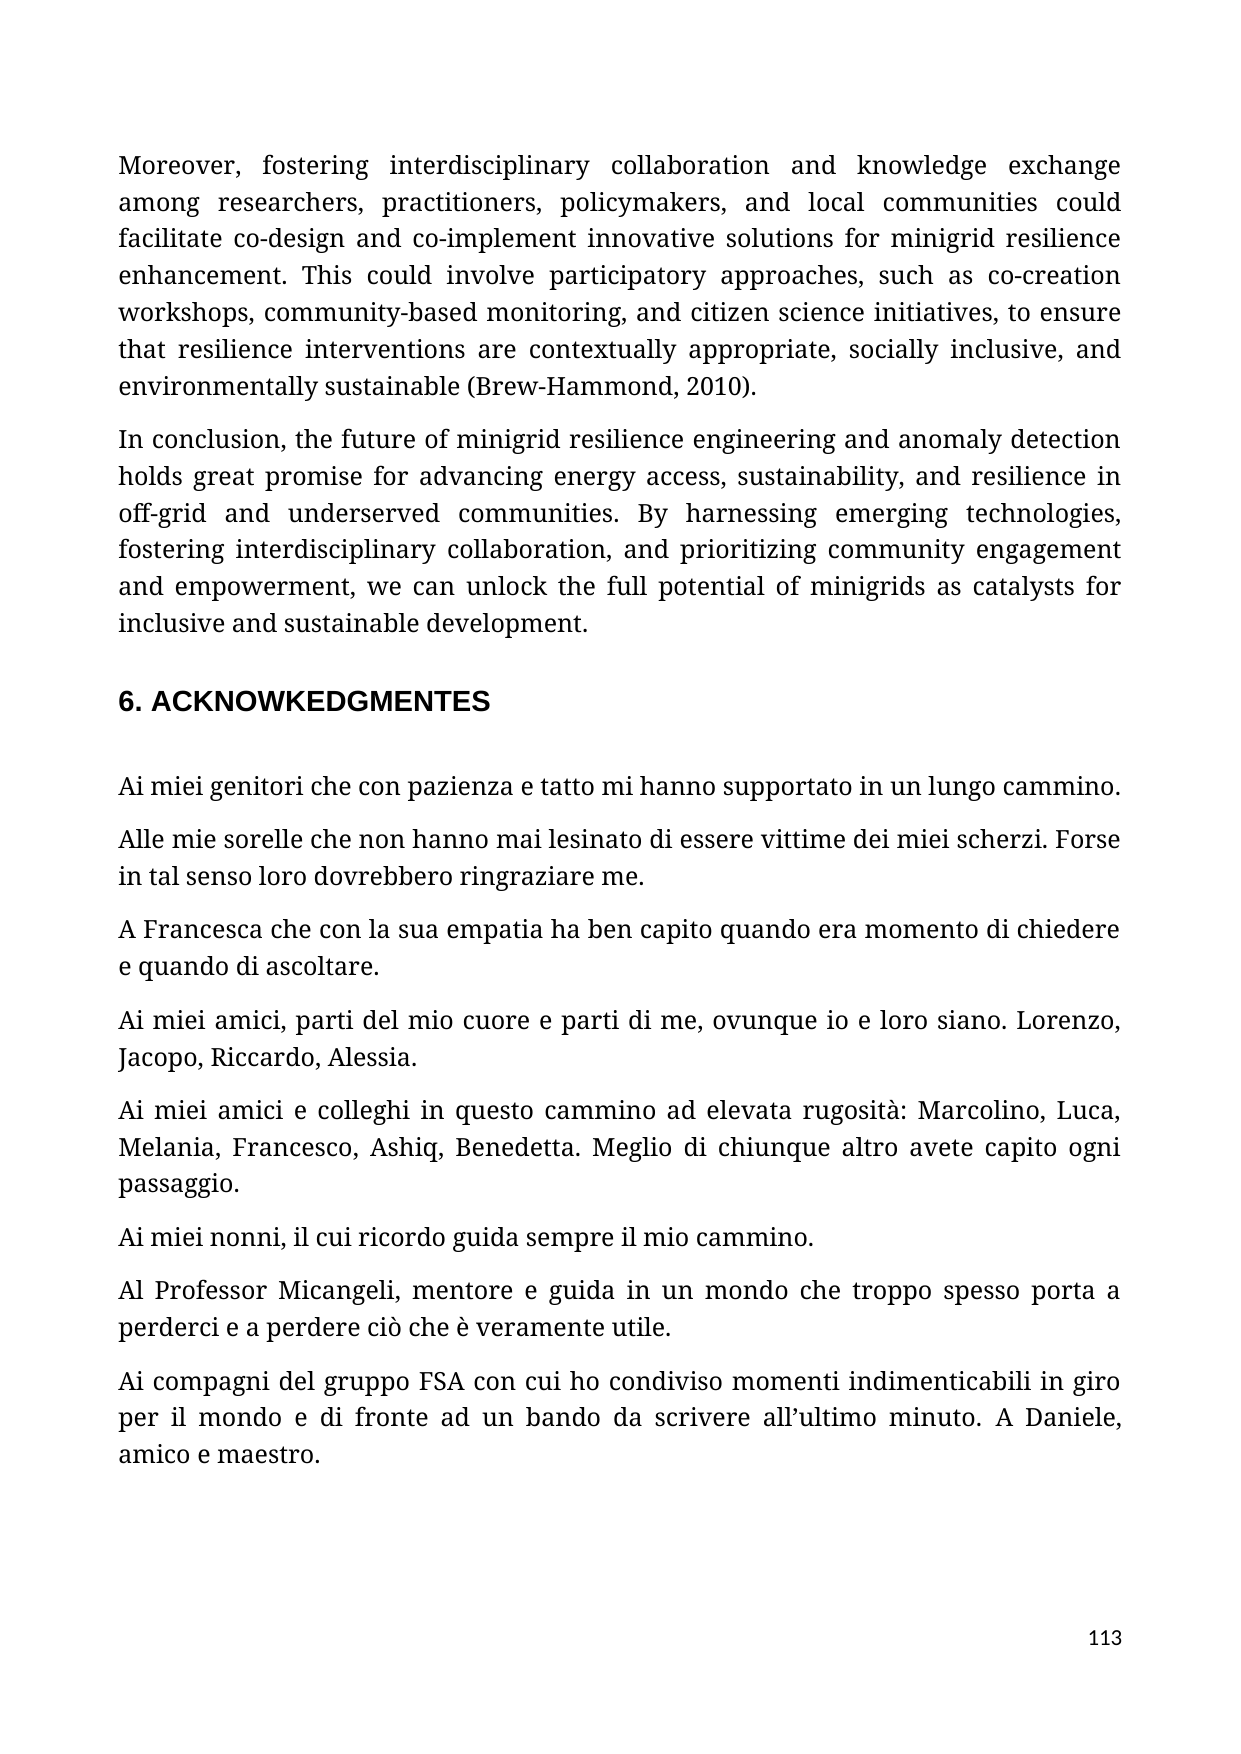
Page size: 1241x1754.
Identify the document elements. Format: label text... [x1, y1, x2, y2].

text Al Professor Micangeli, mentore e guida in un mondo che troppo spesso porta a perderci e a perdere ciò che è veramente utile. [118, 1273, 1122, 1344]
text Ai miei genitori che con pazienza e tatto mi hanno supportato in un lungo cammino. [118, 768, 1122, 803]
text Ai miei amici e colleghi in questo cammino ad elevata rugosità: Marcolino, Luca, Melania, Francesco, Ashiq, Benedetta. Meglio di chiunque altro avete capito ogni passaggio. [118, 1093, 1122, 1200]
text In conclusion, the future of minigrid resilience engineering and anomaly detection holds great promise for advancing energy access, sustainability, and resilience in off-grid and underserved communities. By harnessing emerging technologies, fostering interdisciplinary collaboration, and prioritizing community engagement and empowerment, we can unlock the full potential of minigrids as catalysts for inclusive and sustainable development. [118, 422, 1122, 639]
text Ai compagni del gruppo FSA con cui ho condiviso momenti indimenticabili in giro per il mondo e di fronte ad un bando da scrivere all’ultimo minuto. A Daniele, amico e maestro. [118, 1363, 1122, 1471]
text Ai miei amici, parti del mio cuore e parti di me, ovunque io e loro siano. Lorenzo, Jacopo, Riccardo, Alessia. [118, 1002, 1122, 1073]
subtitle 6. ACKNOWKEDGMENTES [118, 684, 1122, 717]
text Alle mie sorelle che non hanno mai lesinato di essere vittime dei miei scherzi. Forse in tal senso loro dovrebbero ringraziare me. [118, 822, 1122, 893]
text Moreover, fostering interdisciplinary collaboration and knowledge exchange among researchers, practitioners, policymakers, and local communities could facilitate co-design and co-implement innovative solutions for minigrid resilience enhancement. This could involve participatory approaches, such as co-creation workshops, community-based monitoring, and citizen science initiatives, to ensure that resilience interventions are contextually appropriate, socially inclusive, and environmentally sustainable (Brew-Hammond, 2010). [118, 148, 1122, 402]
text Ai miei nonni, il cui ricordo guida sempre il mio cammino. [118, 1219, 1122, 1254]
text A Francesca che con la sua empatia ha ben capito quando era momento di chiedere e quando di ascoltare. [118, 912, 1122, 983]
